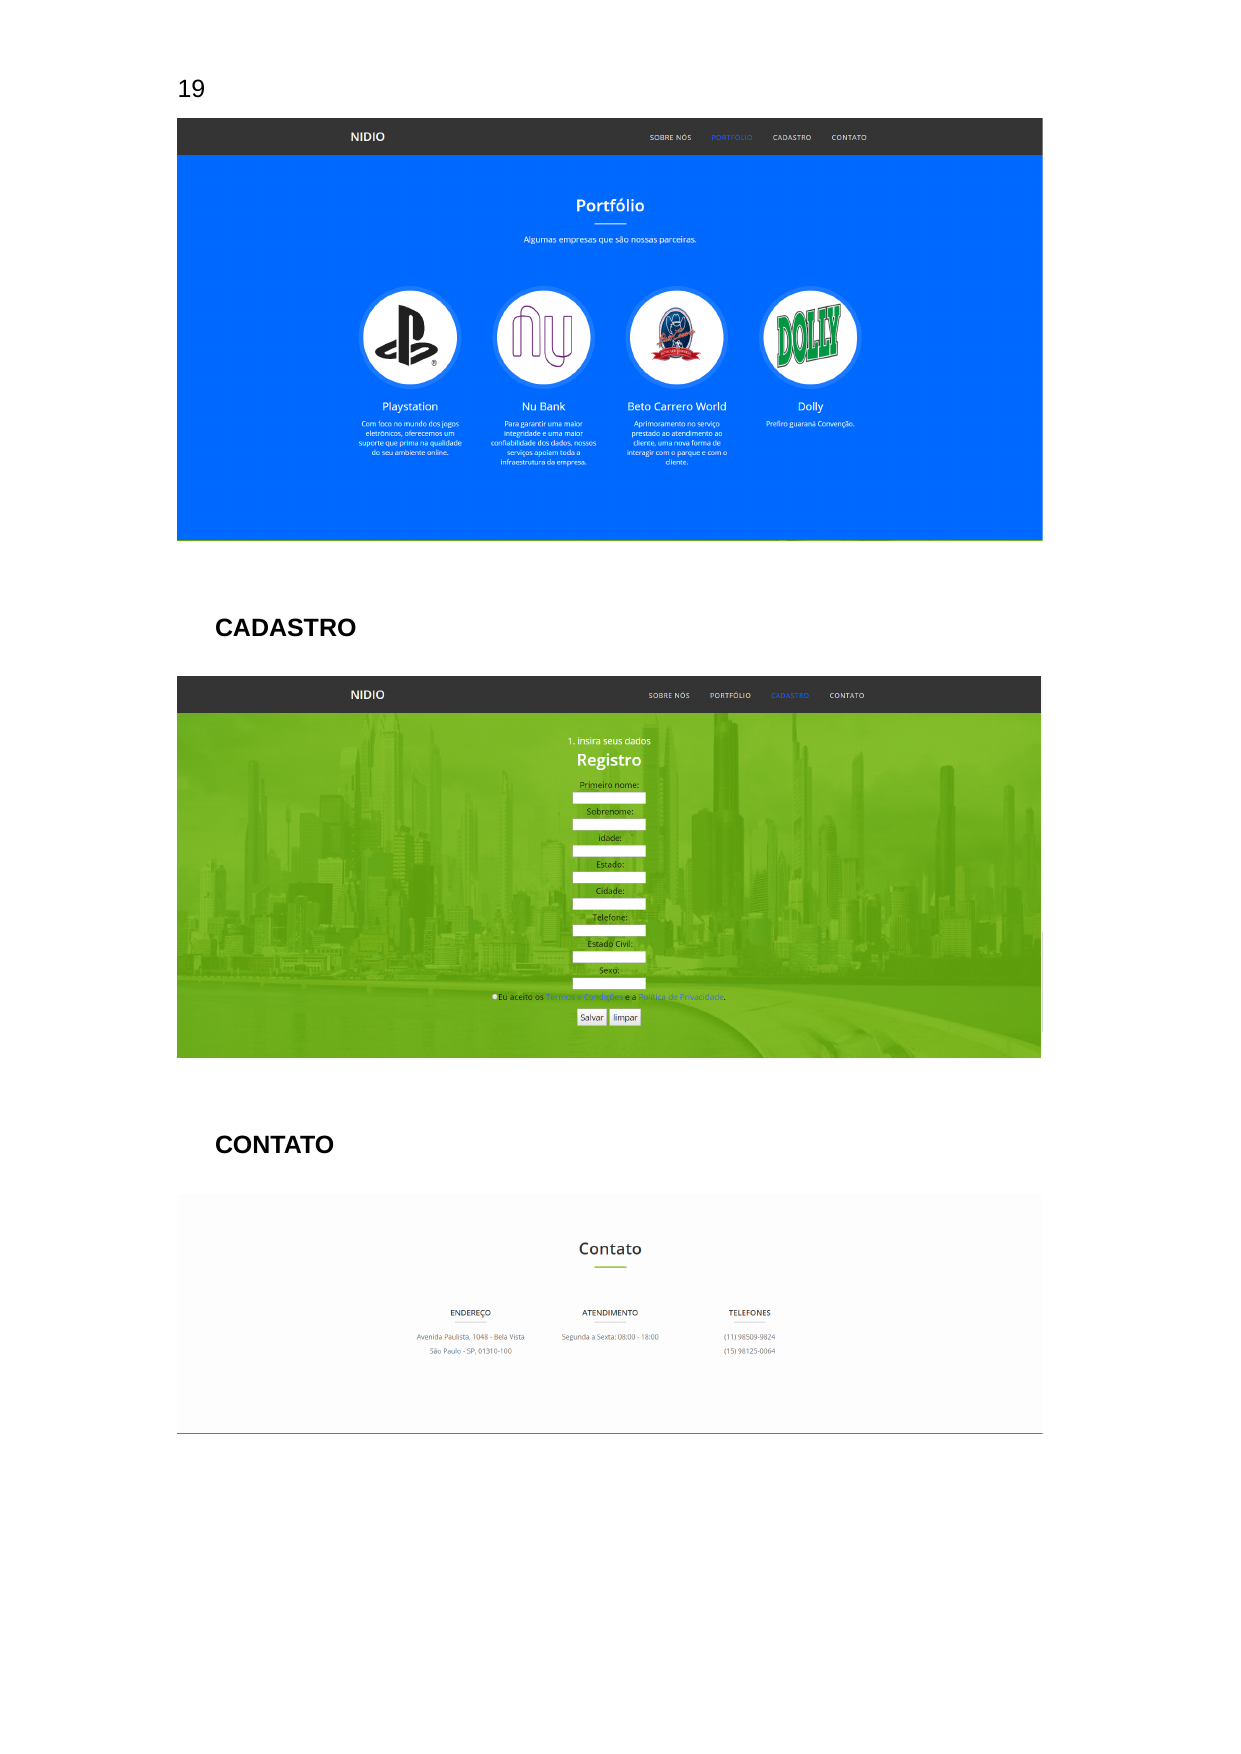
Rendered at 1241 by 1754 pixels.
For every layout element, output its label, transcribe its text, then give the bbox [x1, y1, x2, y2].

picture [177, 1194, 1043, 1434]
text CADASTRO [215, 613, 1063, 642]
text CONTATO [215, 1130, 1063, 1159]
picture [177, 676, 1043, 1059]
picture [177, 118, 1043, 541]
